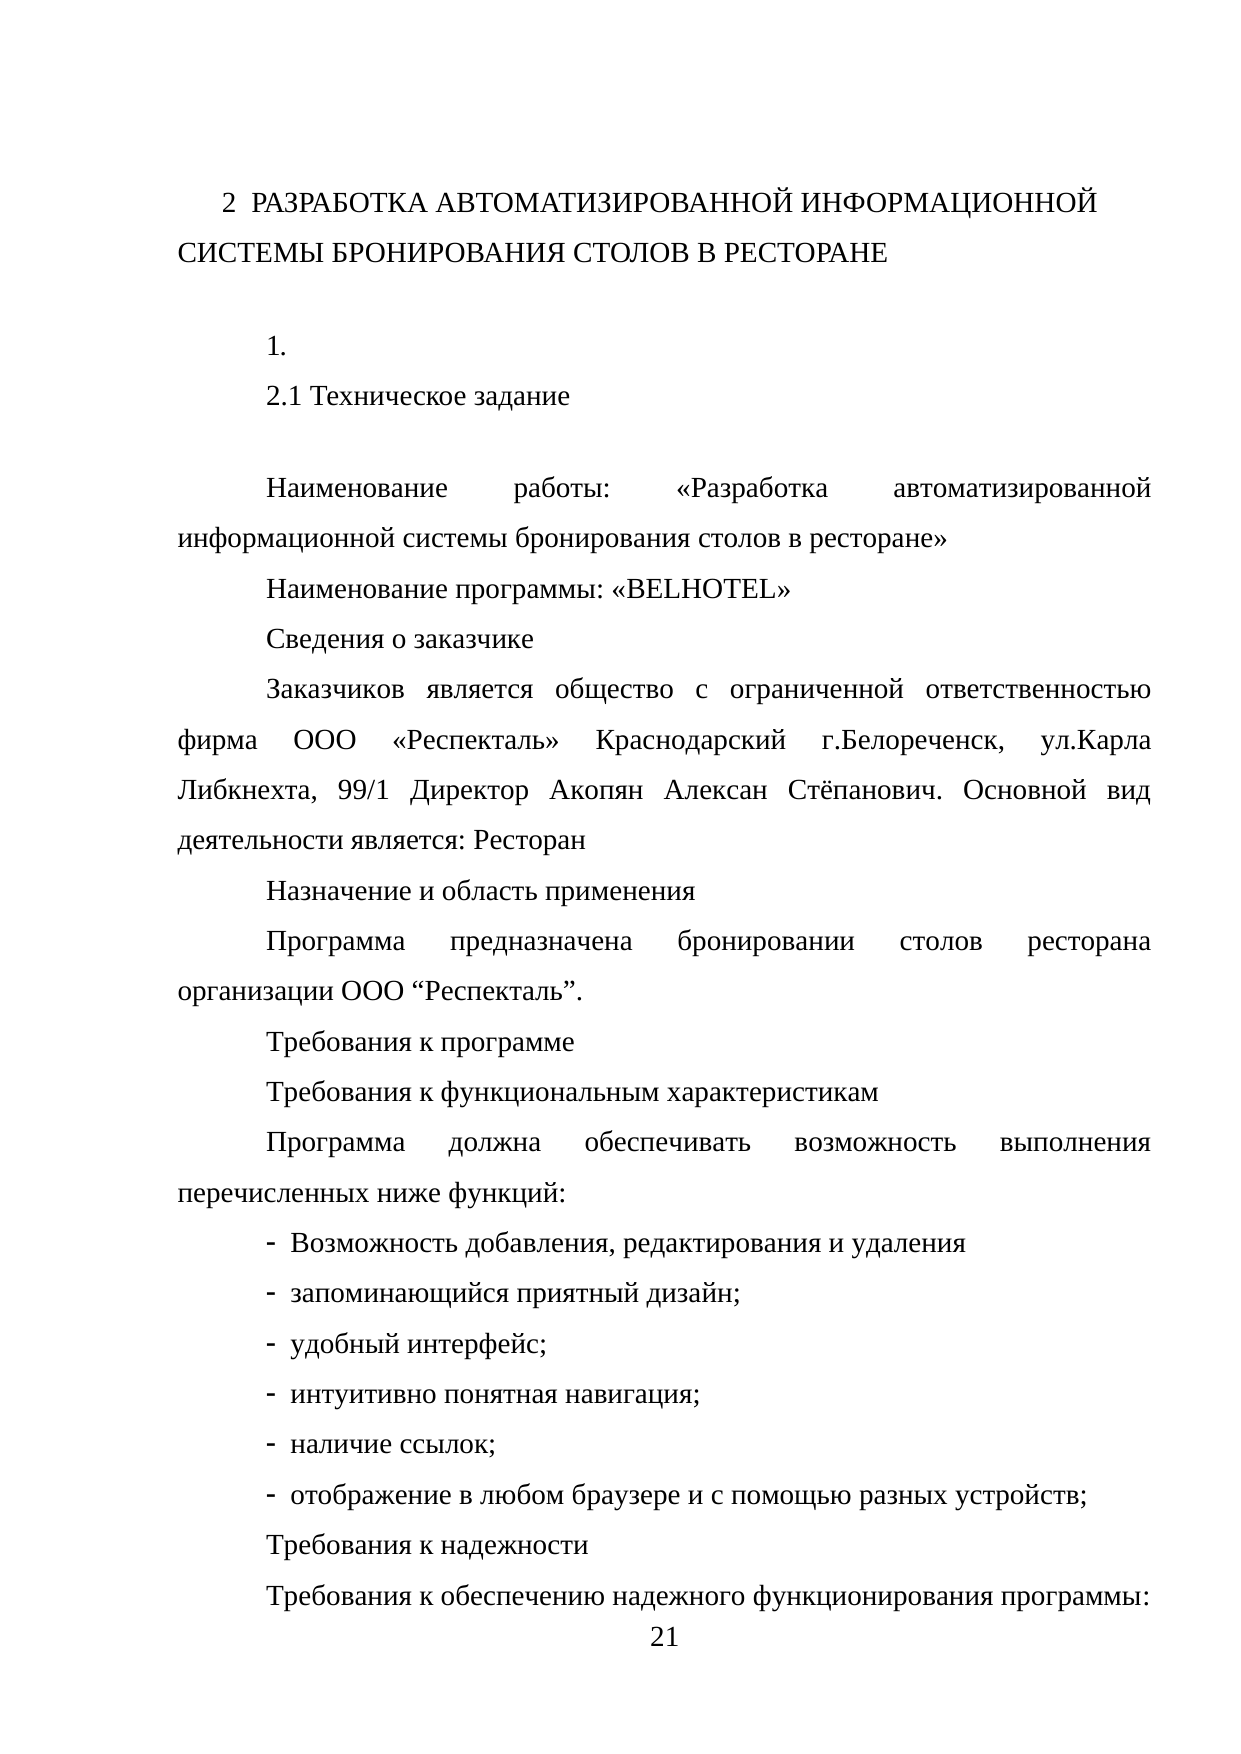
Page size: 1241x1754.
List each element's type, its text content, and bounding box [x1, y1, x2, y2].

text Заказчиков является общество с ограниченной ответственностью фирма ООО «Респекталь» Краснодарский г.Белореченск, ул.Карла Либкнехта, 99/1 Директор Акопян Алексан Стёпанович. Основной вид деятельности является: Ресторан [177, 672, 1152, 856]
subtitle РАЗРАБОТКА АВТОМАТИЗИРОВАННОЙ ИНФОРМАЦИОННОЙ СИСТЕМЫ БРОНИРОВАНИЯ СТОЛОВ В РЕСТОРАНЕ [177, 185, 1152, 269]
list запоминающийся приятный дизайн; [177, 1275, 1152, 1309]
text Требования к обеспечению надежного функционирования программы: [177, 1578, 1152, 1611]
text Наименование работы: «Разработка автоматизированной информационной системы бронирования столов в ресторане» [177, 470, 1152, 554]
list наличие ссылок; [177, 1427, 1152, 1460]
text Требования к программе [177, 1024, 1152, 1057]
text Требования к надежности [177, 1527, 1152, 1561]
subtitle 2.1 Техническое задание [266, 378, 1152, 412]
text Назначение и область применения [177, 873, 1152, 906]
list интуитивно понятная навигация; [177, 1376, 1152, 1410]
list удобный интерфейс; [177, 1326, 1152, 1359]
text Программа предназначена бронировании столов ресторана организации ООО “Респекталь”. [177, 923, 1152, 1007]
list отображение в любом браузере и с помощью разных устройств; [177, 1477, 1152, 1511]
text Сведения о заказчике [177, 621, 1152, 655]
text Требования к функциональным характеристикам [177, 1074, 1152, 1108]
text Наименование программы: «BELHOTEL» [177, 571, 1152, 604]
text Программа должна обеспечивать возможность выполнения перечисленных ниже функций: [177, 1124, 1152, 1208]
list Возможность добавления, редактирования и удаления [177, 1225, 1152, 1259]
